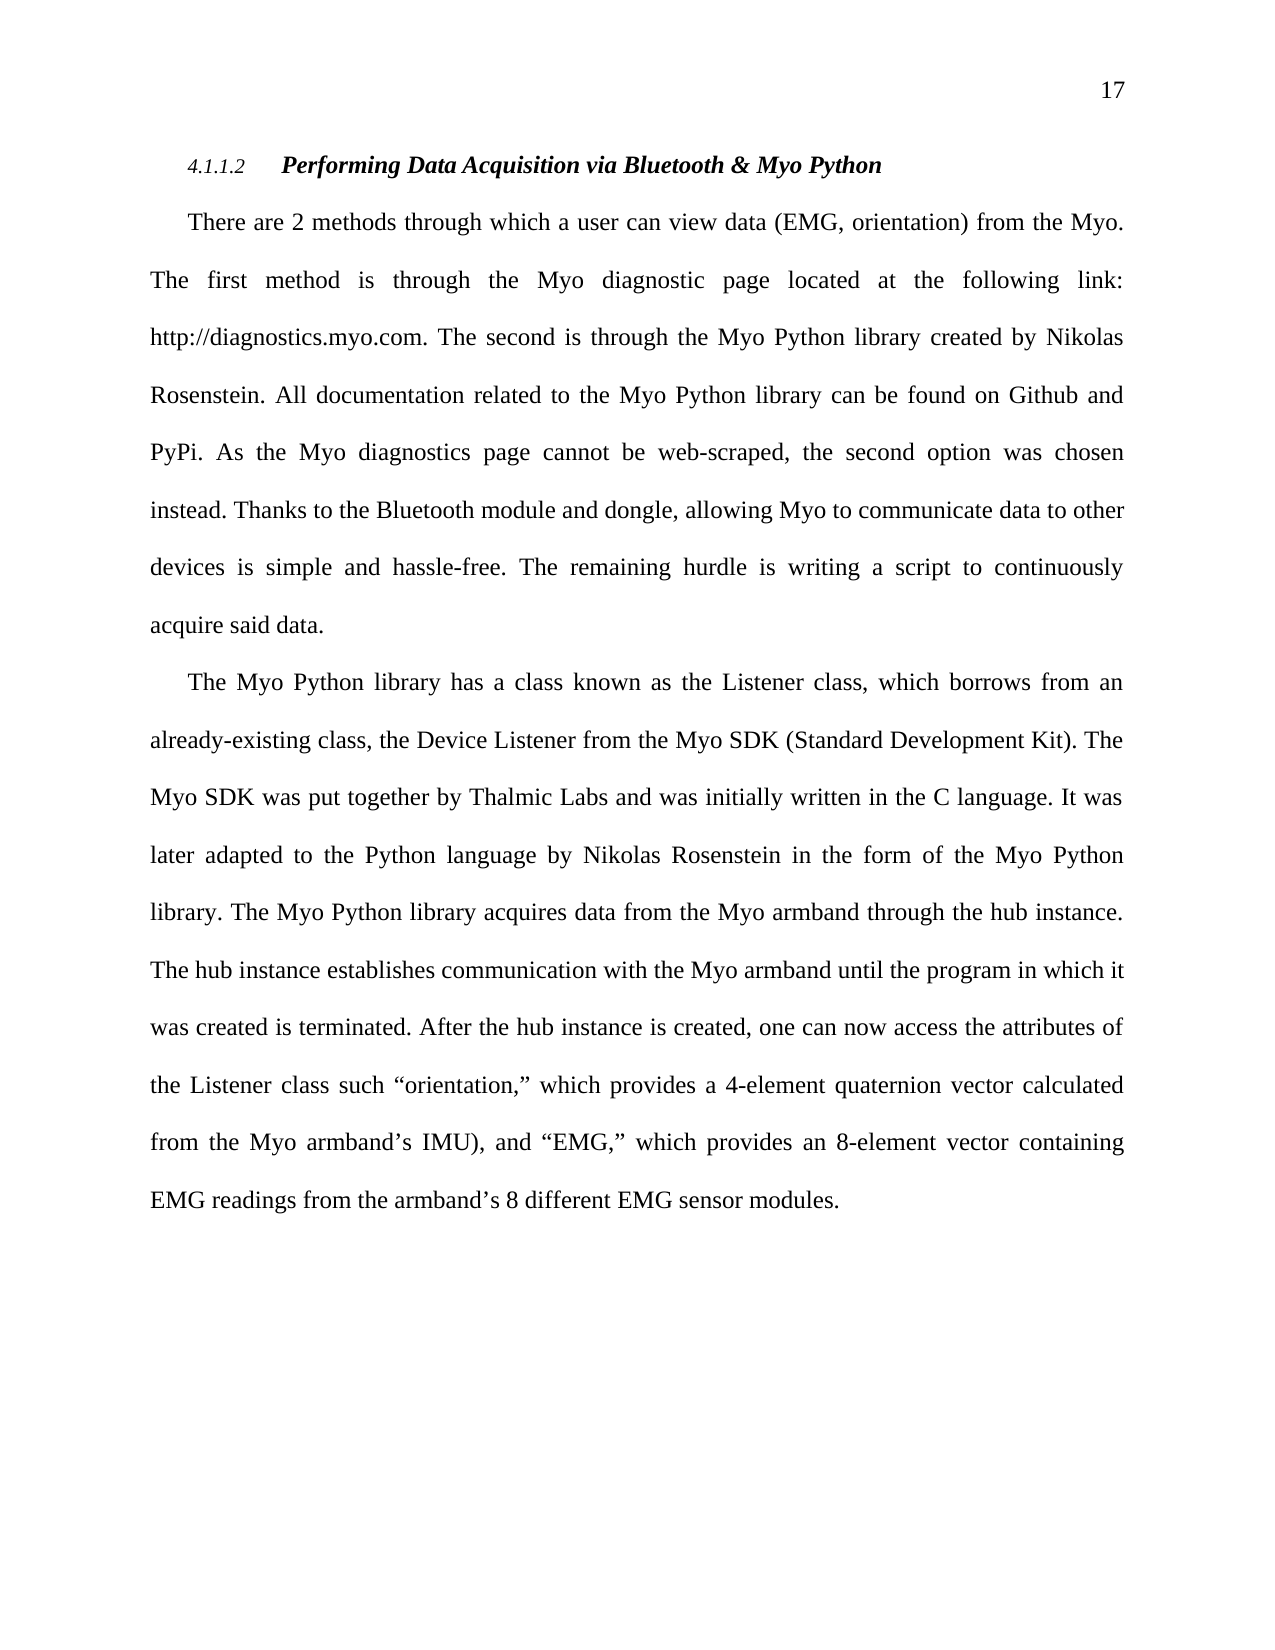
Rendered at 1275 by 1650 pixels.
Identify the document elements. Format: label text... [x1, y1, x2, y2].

subtitle Performing Data Acquisition via Bluetooth & Myo Python [187, 150, 1125, 179]
text The Myo Python library has a class known as the Listener class, which borrows from an already-existing class, the Device Listener from the Myo SDK (Standard Development Kit). The Myo SDK was put together by Thalmic Labs and was initially written in the C language. It was later adapted to the Python language by Nikolas Rosenstein in the form of the Myo Python library. The Myo Python library acquires data from the Myo armband through the hub instance. The hub instance establishes communication with the Myo armband until the program in which it was created is terminated. After the hub instance is created, one can now access the attributes of the Listener class such “orientation,” which provides a 4-element quaternion vector calculated from the Myo armband’s IMU), and “EMG,” which provides an 8-element vector containing EMG readings from the armband’s 8 different EMG sensor modules. [150, 667, 1125, 1214]
text There are 2 methods through which a user can view data (EMG, orientation) from the Myo. The first method is through the Myo diagnostic page located at the following link: http://diagnostics.myo.com. The second is through the Myo Python library created by Nikolas Rosenstein. All documentation related to the Myo Python library can be found on Github and PyPi. As the Myo diagnostics page cannot be web-scraped, the second option was chosen instead. Thanks to the Bluetooth module and dongle, allowing Myo to communicate data to other devices is simple and hassle-free. The remaining hurdle is writing a script to continuously acquire said data. [150, 207, 1125, 639]
